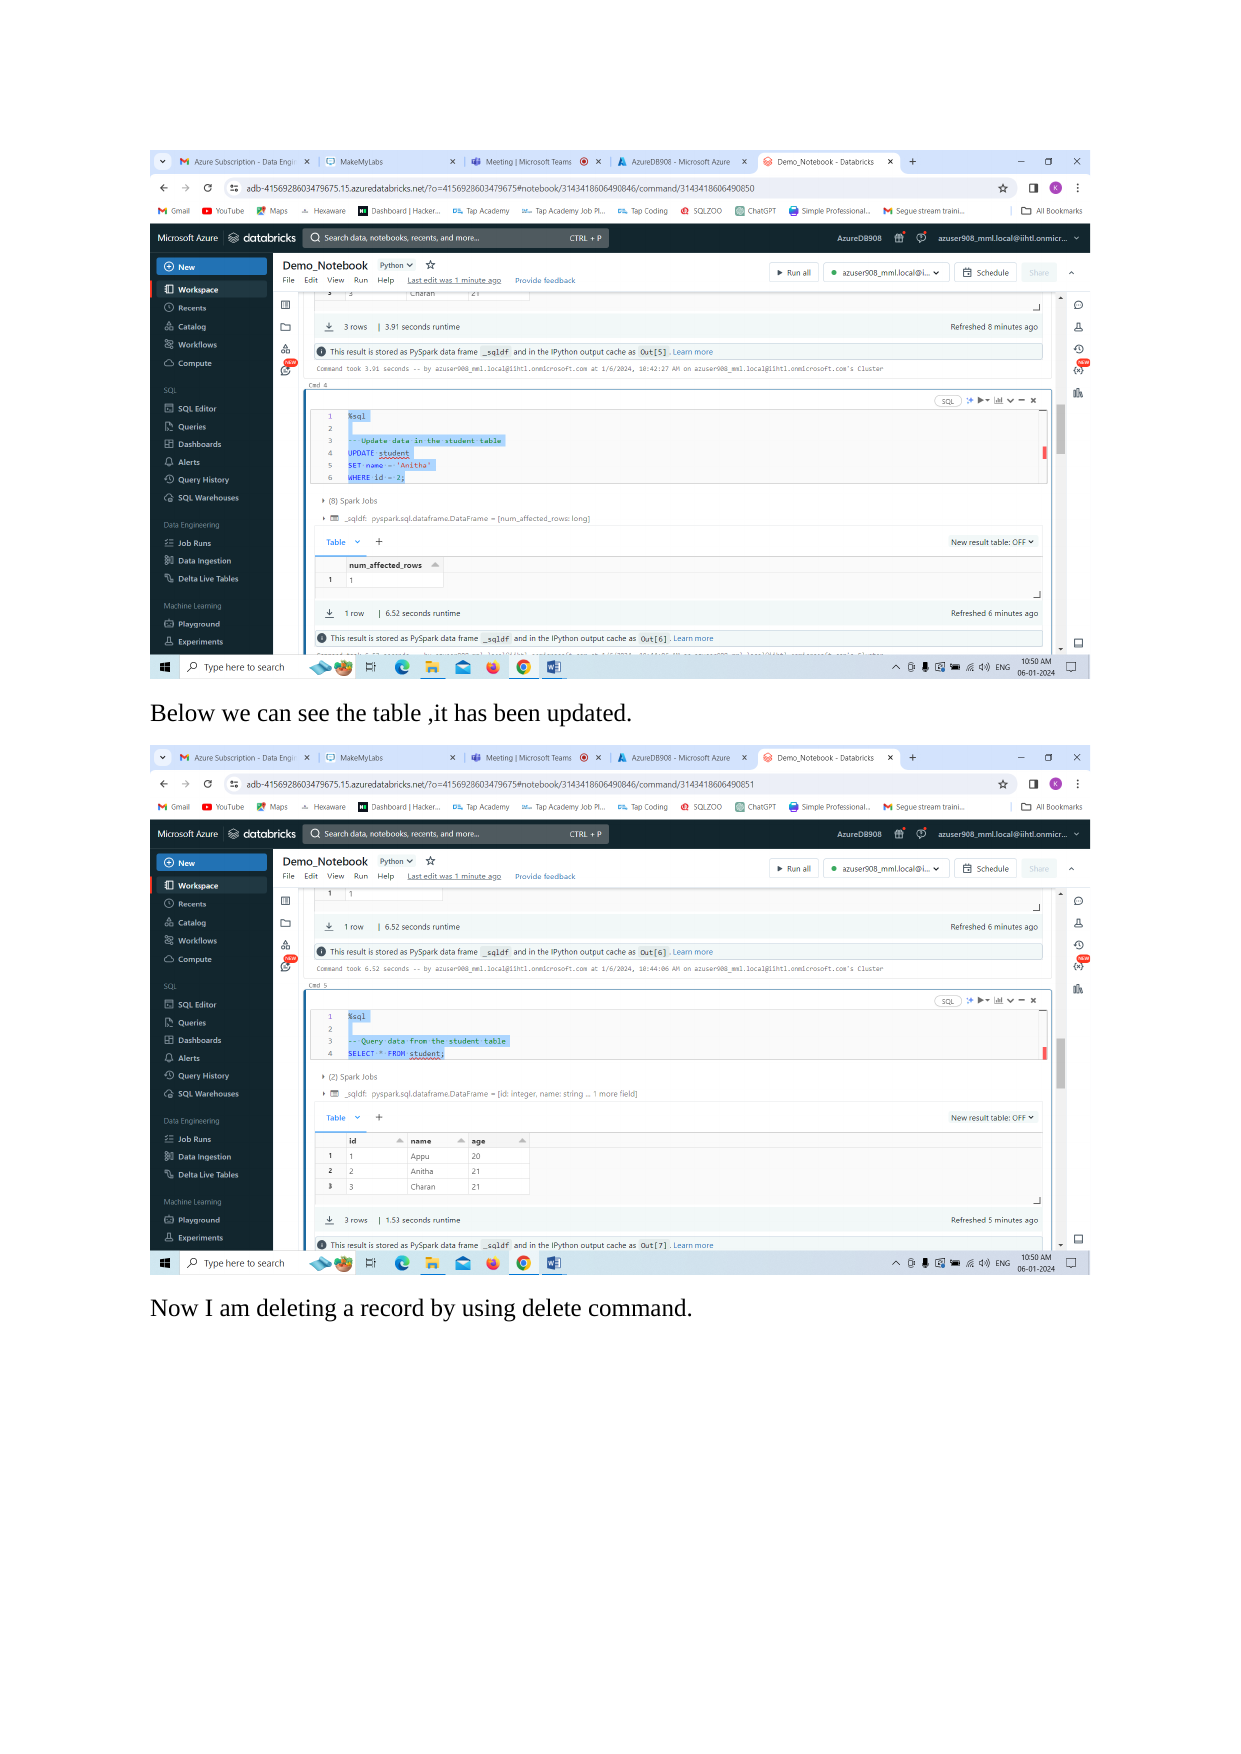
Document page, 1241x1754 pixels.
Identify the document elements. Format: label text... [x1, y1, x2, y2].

picture [150, 745, 1091, 1275]
text Now I am deleting a record by using delete command. [150, 1293, 1090, 1322]
picture [150, 150, 1091, 679]
text Below we can see the table ,it has been updated. [150, 698, 1090, 726]
